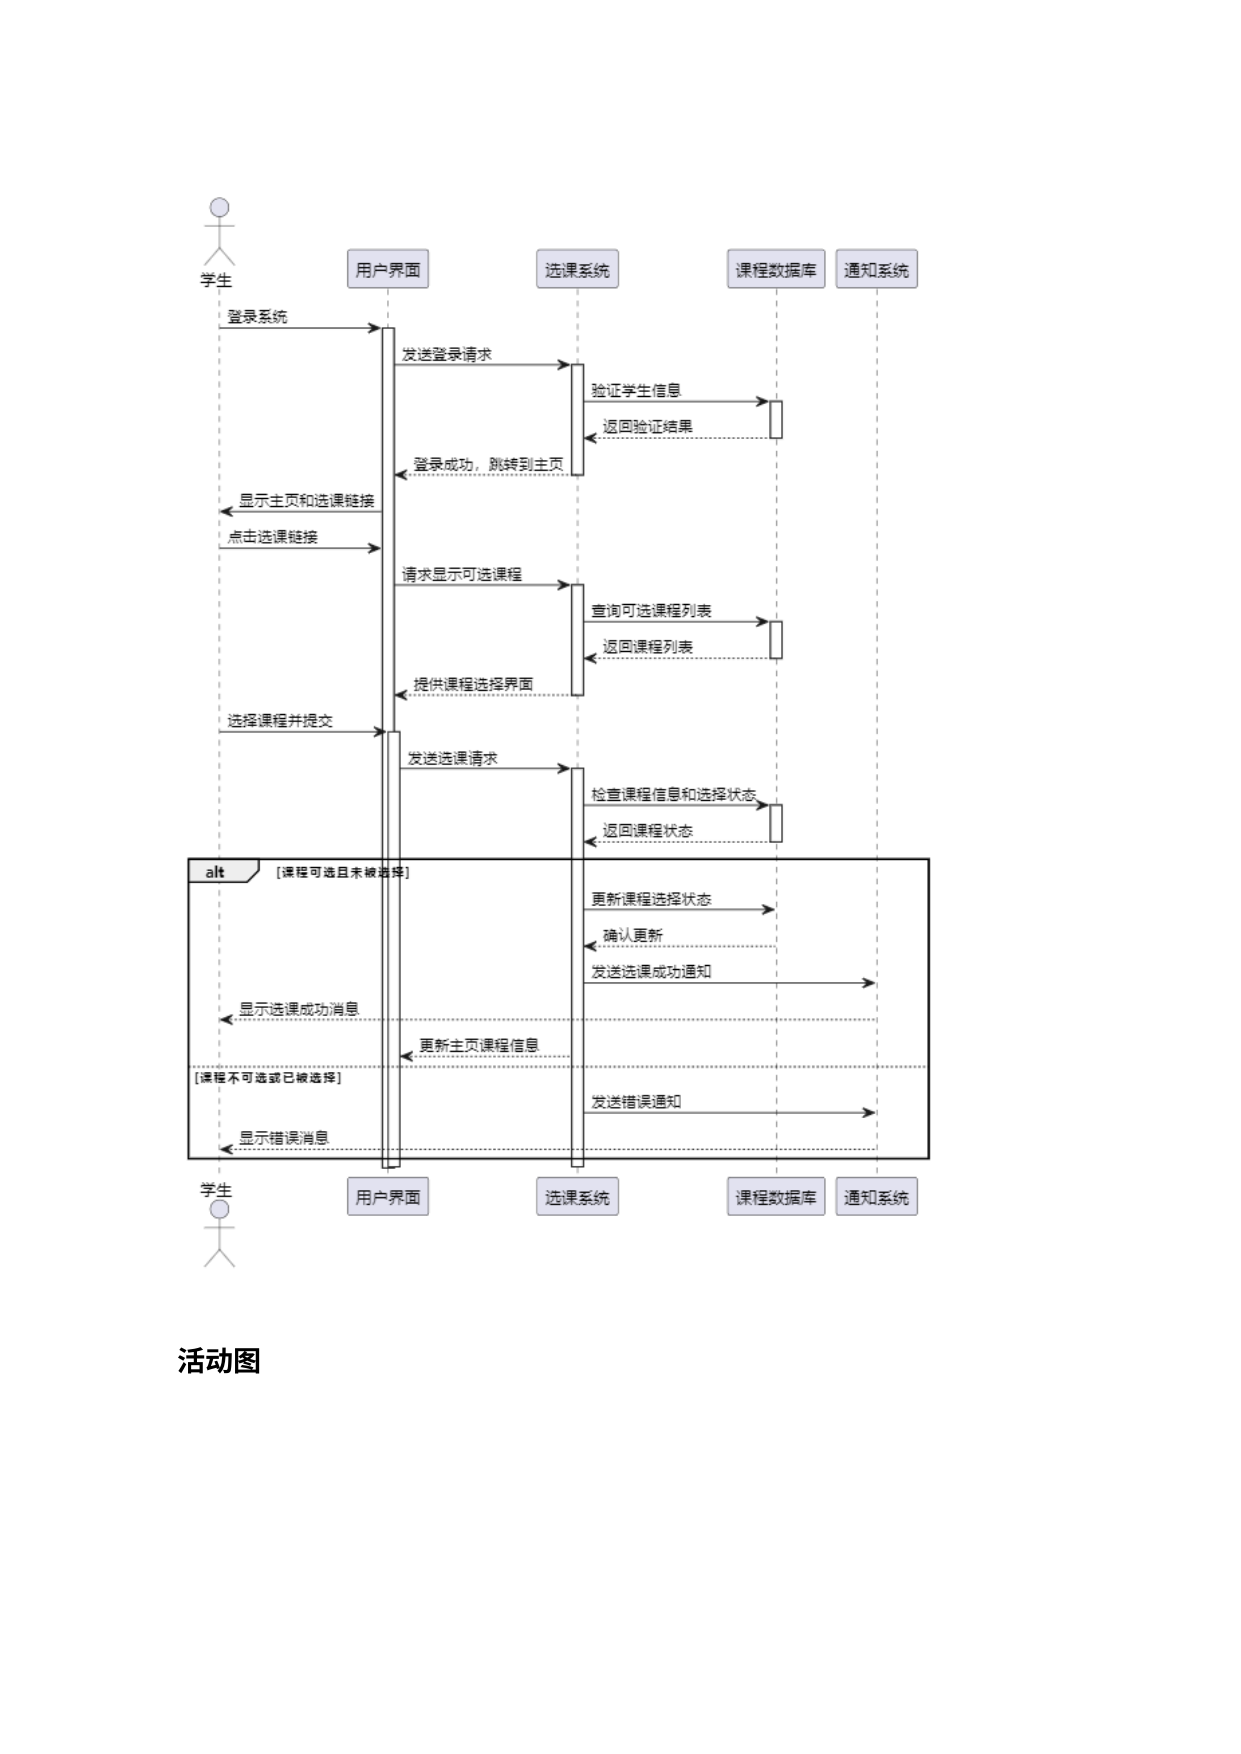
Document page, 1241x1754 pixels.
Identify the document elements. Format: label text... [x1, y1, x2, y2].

picture [177, 192, 937, 1275]
subtitle 活动图 [177, 1327, 1087, 1392]
